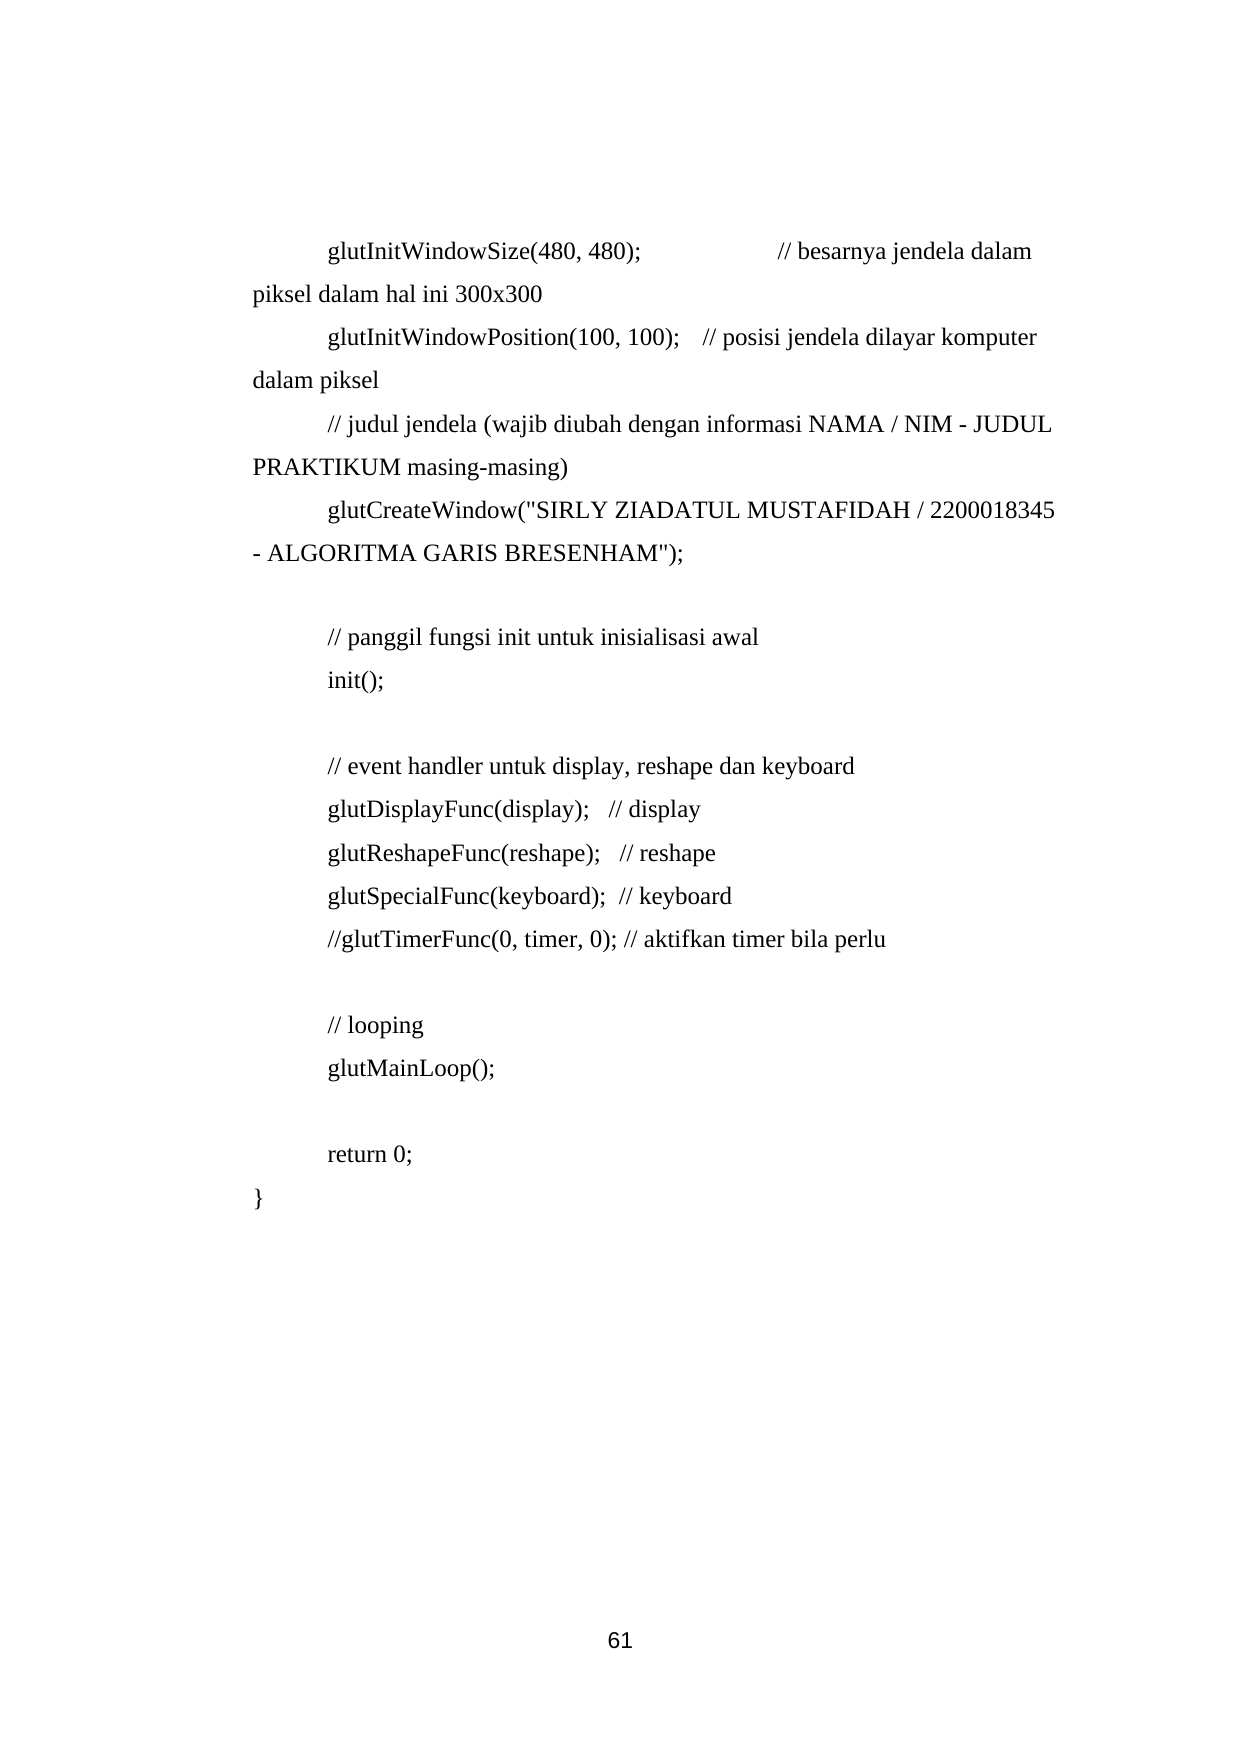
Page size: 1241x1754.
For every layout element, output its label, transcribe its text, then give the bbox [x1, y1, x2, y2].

list } [252, 1183, 1063, 1211]
list return 0; [252, 1139, 1063, 1168]
list glutInitWindowSize(480, 480); // besarnya jendela dalam piksel dalam hal ini 300x300 [252, 236, 1063, 308]
list glutInitWindowPosition(100, 100); // posisi jendela dilayar komputer dalam piksel [252, 322, 1063, 394]
list // judul jendela (wajib diubah dengan informasi NAMA / NIM - JUDUL PRAKTIKUM masing-masing) [252, 409, 1063, 481]
list // panggil fungsi init untuk inisialisasi awal [252, 622, 1063, 651]
list glutCreateWindow("SIRLY ZIADATUL MUSTAFIDAH / 2200018345 - ALGORITMA GARIS BRESENHAM"); [252, 495, 1063, 567]
list glutMainLoop(); [252, 1053, 1063, 1082]
list glutDisplayFunc(display); // display [252, 794, 1063, 823]
list // looping [252, 1010, 1063, 1039]
list glutReshapeFunc(reshape); // reshape [252, 838, 1063, 866]
list glutSpecialFunc(keyboard); // keyboard [252, 881, 1063, 909]
list init(); [252, 665, 1063, 694]
list // event handler untuk display, reshape dan keyboard [252, 751, 1063, 780]
list //glutTimerFunc(0, timer, 0); // aktifkan timer bila perlu [252, 924, 1063, 953]
